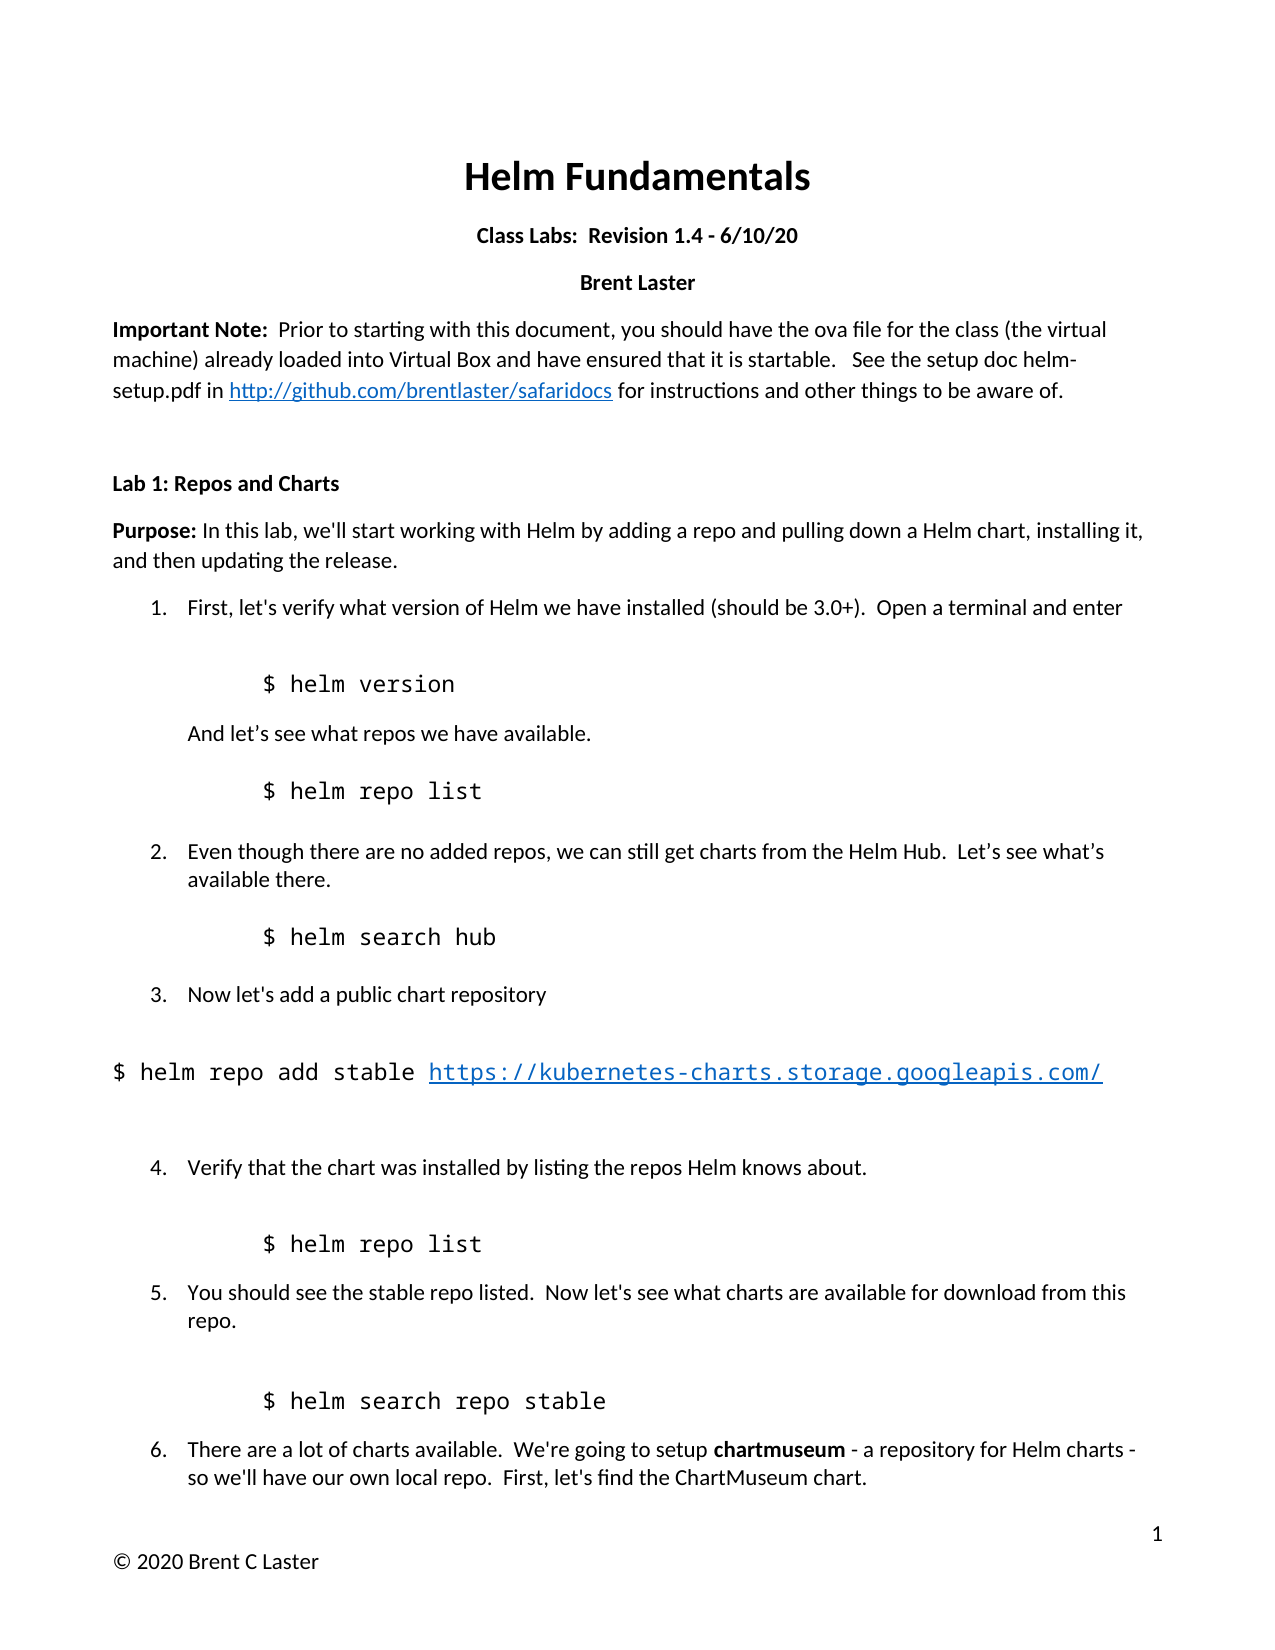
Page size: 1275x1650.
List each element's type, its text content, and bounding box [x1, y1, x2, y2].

list First, let's verify what version of Helm we have installed (should be 3.0+). Open a terminal and enter [150, 593, 1162, 621]
list Verify that the chart was installed by listing the repos Helm knows about. [150, 1153, 1162, 1181]
text $ helm version [262, 668, 1162, 699]
list $ helm repo list [262, 775, 1162, 806]
text $ helm search repo stable [187, 1384, 1162, 1416]
list And let’s see what repos we have available. [187, 719, 1162, 747]
text $ helm repo add stable https://kubernetes-charts.storage.googleapis.com/ [112, 1056, 1162, 1087]
text Class Labs: Revision 1.4 - 6/10/20 [112, 222, 1162, 249]
text Purpose: In this lab, we'll start working with Helm by adding a repo and pulling down a Helm chart, installing it, and then updating the release. [112, 516, 1162, 574]
text Brent Laster [112, 268, 1162, 296]
list You should see the stable repo listed. Now let's see what charts are available for download from this repo. [150, 1278, 1162, 1334]
list Now let's add a public chart repository [150, 981, 1162, 1009]
list $ helm search hub [262, 921, 1162, 953]
text Lab 1: Repos and Charts [112, 469, 1162, 497]
list Even though there are no added repos, we can still get charts from the Helm Hub. Let’s see what’s available there. [150, 837, 1162, 893]
text Important Note: Prior to starting with this document, you should have the ova file for the class (the virtual machine) already loaded into Virtual Box and have ensured that it is startable. See the setup doc helm-setup.pdf in http://github.com/brentlaster/safaridocs for instructions and other things to be aware of. [112, 315, 1162, 404]
text $ helm repo list [187, 1228, 1162, 1259]
list There are a lot of charts available. We're going to setup chartmuseum - a repository for Helm charts - so we'll have our own local repo. First, let's find the ChartMuseum chart. [150, 1435, 1162, 1491]
text Helm Fundamentals [112, 150, 1162, 201]
